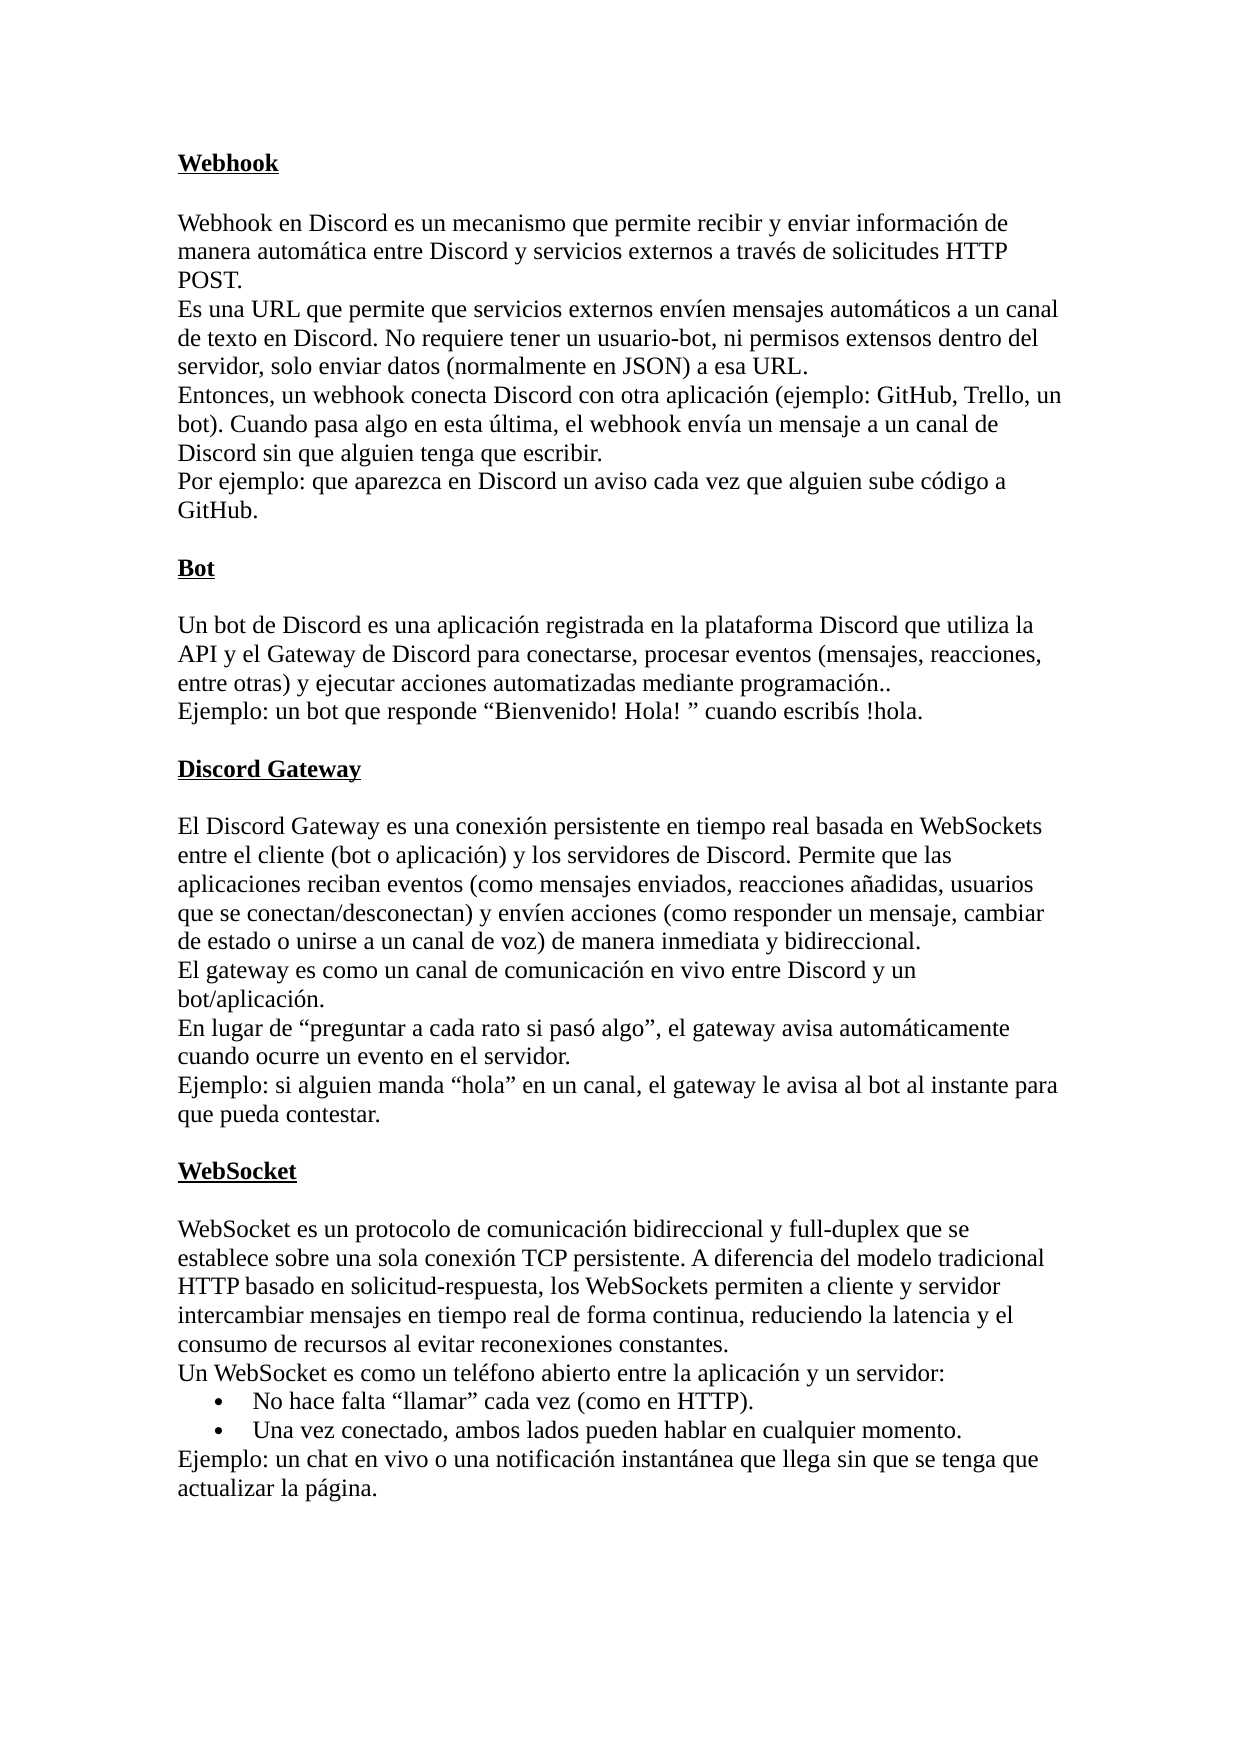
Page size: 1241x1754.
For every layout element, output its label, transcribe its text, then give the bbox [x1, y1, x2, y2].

text WebSocket es un protocolo de comunicación bidireccional y full-duplex que se establece sobre una sola conexión TCP persistente. A diferencia del modelo tradicional HTTP basado en solicitud-respuesta, los WebSockets permiten a cliente y servidor intercambiar mensajes en tiempo real de forma continua, reduciendo la latencia y el consumo de recursos al evitar reconexiones constantes. Un WebSocket es como un teléfono abierto entre la aplicación y un servidor: [177, 1185, 1063, 1386]
text Un bot de Discord es una aplicación registrada en la plataforma Discord que utiliza la API y el Gateway de Discord para conectarse, procesar eventos (mensajes, reacciones, entre otras) y ejecutar acciones automatizadas mediante programación.. Ejemplo: un bot que responde “Bienvenido! Hola! ” cuando escribís !hola. [177, 581, 1063, 725]
text Ejemplo: un chat en vivo o una notificación instantánea que llega sin que se tenga que actualizar la página. [177, 1444, 1063, 1501]
list Una vez conectado, ambos lados pueden hablar en cualquier momento. [215, 1415, 1063, 1444]
text Webhook en Discord es un mecanismo que permite recibir y enviar información de manera automática entre Discord y servicios externos a través de solicitudes HTTP POST. [177, 208, 1063, 294]
text Discord Gateway [177, 754, 1063, 783]
text WebSocket [177, 1156, 1063, 1185]
text Entonces, un webhook conecta Discord con otra aplicación (ejemplo: GitHub, Trello, un bot). Cuando pasa algo en esta última, el webhook envía un mensaje a un canal de Discord sin que alguien tenga que escribir. Por ejemplo: que aparezca en Discord un aviso cada vez que alguien sube código a GitHub. [177, 380, 1063, 524]
list No hace falta “llamar” cada vez (como en HTTP). [215, 1386, 1063, 1415]
text Webhook [177, 148, 1063, 176]
text El Discord Gateway es una conexión persistente en tiempo real basada en WebSockets entre el cliente (bot o aplicación) y los servidores de Discord. Permite que las aplicaciones reciban eventos (como mensajes enviados, reacciones añadidas, usuarios que se conectan/desconectan) y envíen acciones (como responder un mensaje, cambiar de estado o unirse a un canal de voz) de manera inmediata y bidireccional. El gateway es como un canal de comunicación en vivo entre Discord y un bot/aplicación. En lugar de “preguntar a cada rato si pasó algo”, el gateway avisa automáticamente cuando ocurre un evento en el servidor. Ejemplo: si alguien manda “hola” en un canal, el gateway le avisa al bot al instante para que pueda contestar. [177, 783, 1063, 1128]
text Bot [177, 553, 1063, 581]
text Es una URL que permite que servicios externos envíen mensajes automáticos a un canal de texto en Discord. No requiere tener un usuario-bot, ni permisos extensos dentro del servidor, solo enviar datos (normalmente en JSON) a esa URL. [177, 294, 1063, 380]
